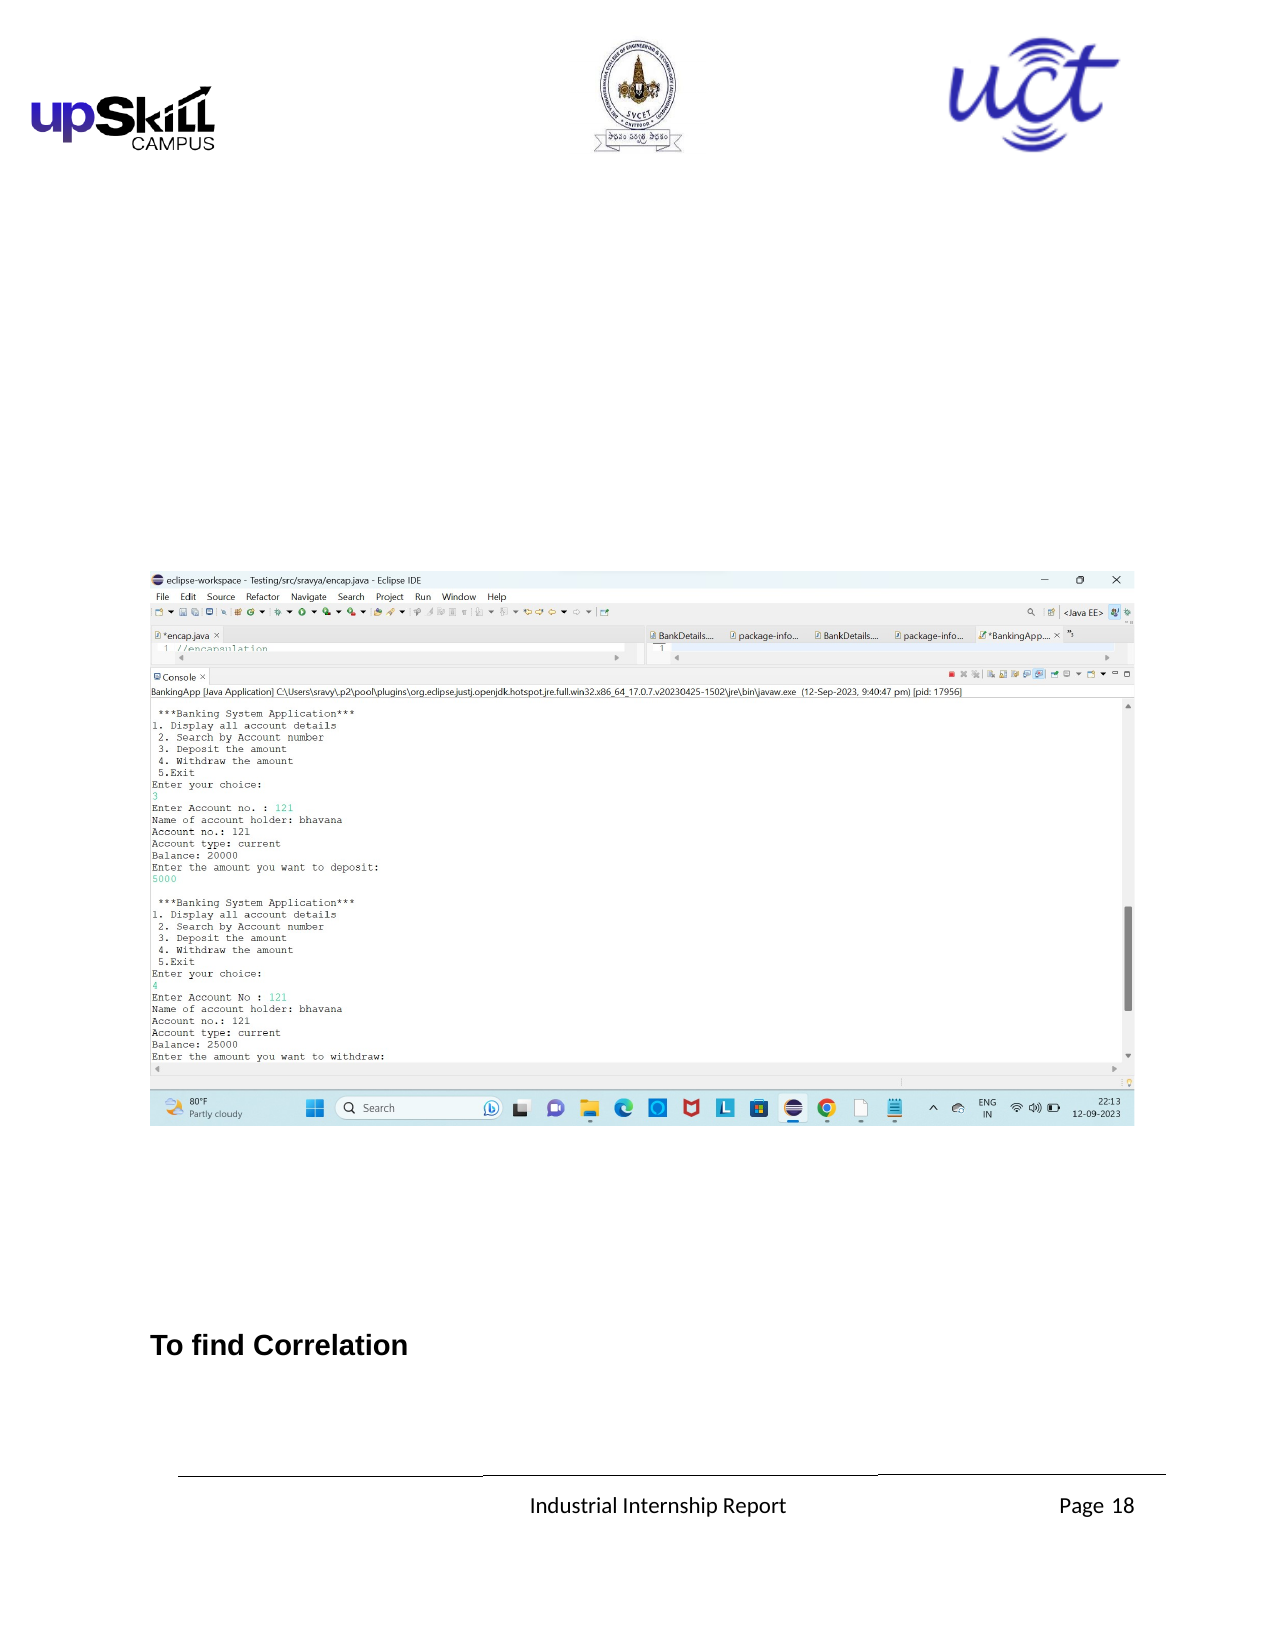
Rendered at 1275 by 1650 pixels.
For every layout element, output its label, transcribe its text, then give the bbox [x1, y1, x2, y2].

picture [150, 571, 1135, 1126]
picture [568, 32, 707, 154]
picture [946, 28, 1125, 154]
picture [0, 73, 246, 154]
text To find Correlation [150, 1328, 1134, 1362]
